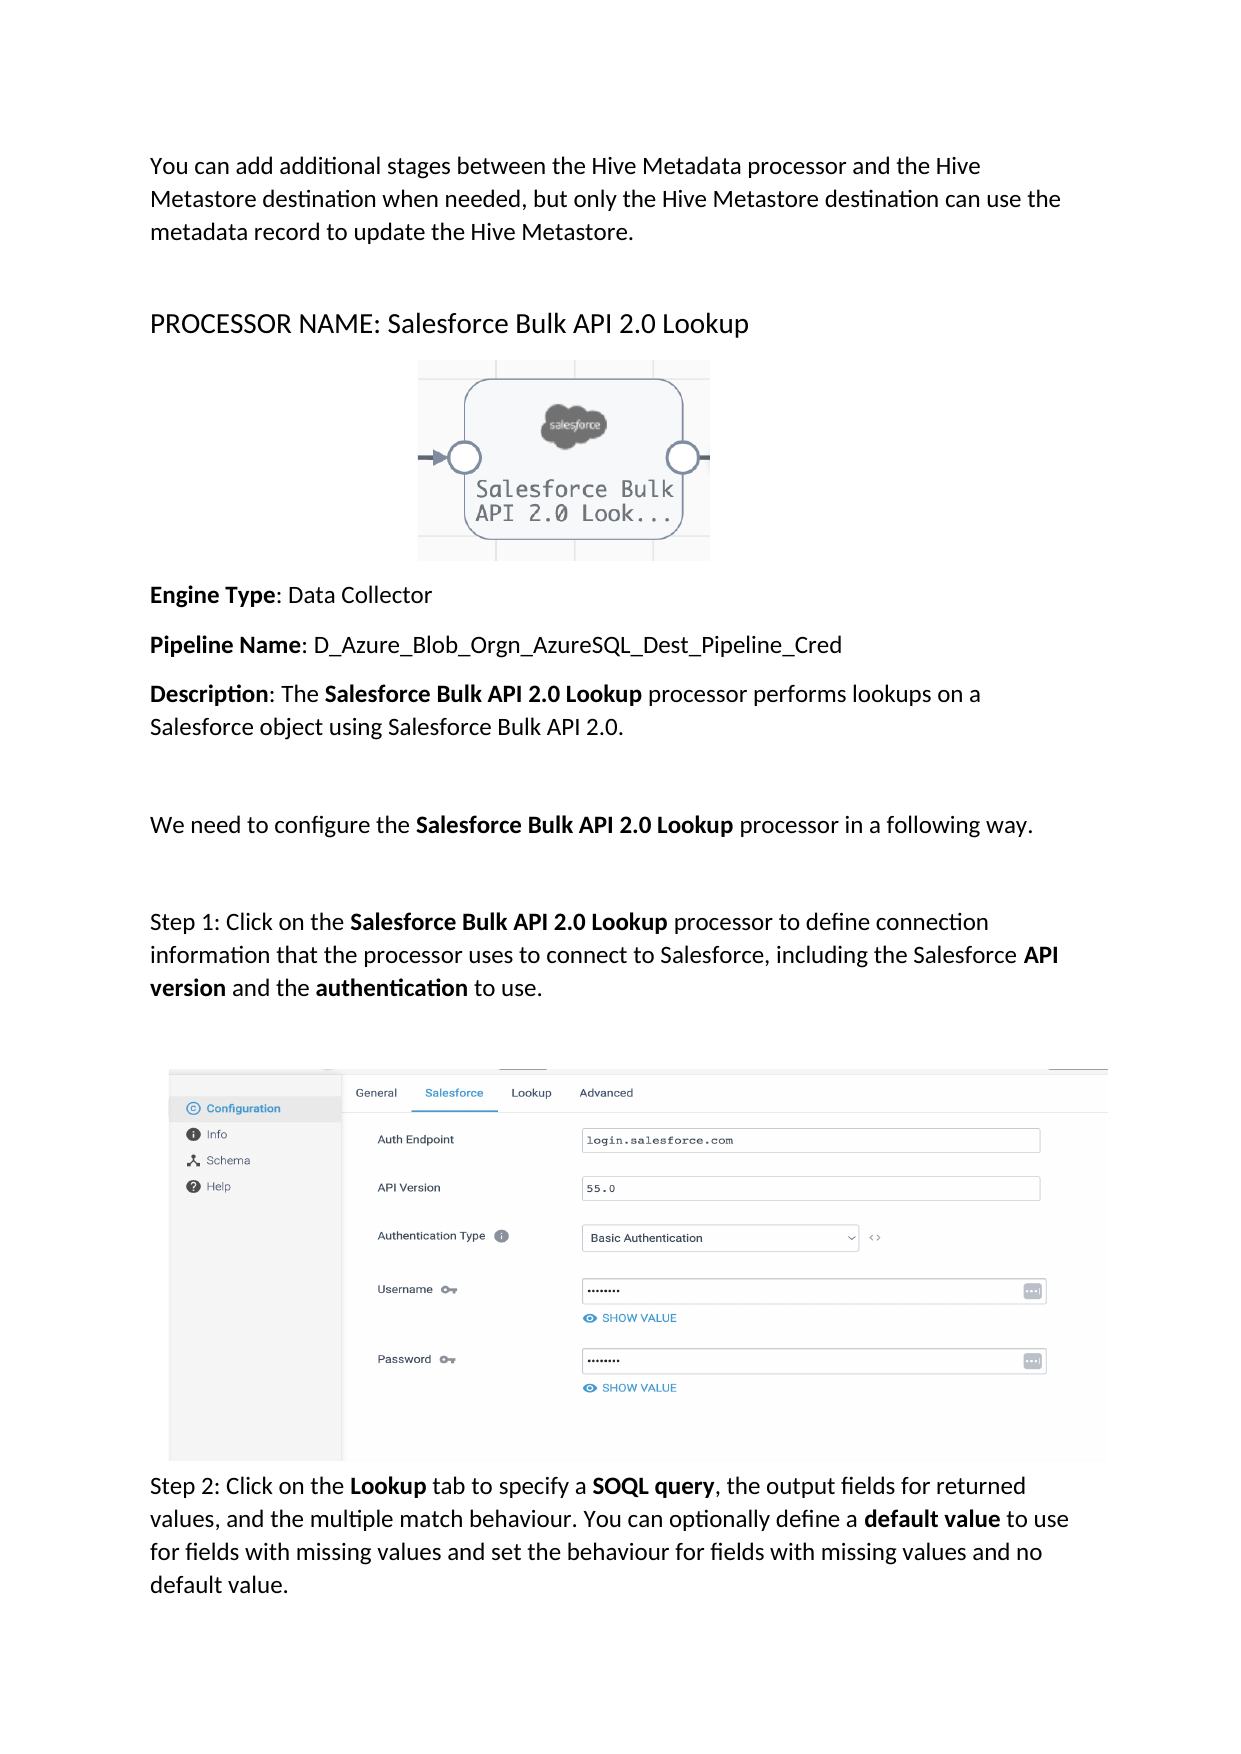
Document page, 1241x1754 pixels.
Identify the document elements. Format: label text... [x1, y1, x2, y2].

text You can add additional stages between the Hive Metadata processor and the Hive Metastore destination when needed, but only the Hive Metastore destination can use the metadata record to update the Hive Metastore. [150, 150, 1090, 246]
text Step 1: Click on the Salesforce Bulk API 2.0 Lookup processor to define connection information that the processor uses to connect to Salesforce, including the Salesforce API version and the authentication to use. [150, 907, 1090, 1003]
text We need to configure the Salesforce Bulk API 2.0 Lookup processor in a following way. [150, 809, 1090, 840]
text PROCESSOR NAME: Salesforce Bulk API 2.0 Lookup [150, 305, 1090, 341]
text Description: The Salesforce Bulk API 2.0 Lookup processor performs lookups on a Salesforce object using Salesforce Bulk API 2.0. [150, 678, 1090, 742]
text Step 2: Click on the Lookup tab to specify a SOQL query, the output fields for returned values, and the multiple match behaviour. You can optionally define a default value to use for fields with missing values and set the behaviour for fields with missing values and no default value. [150, 1470, 1090, 1599]
text Pipeline Name: D_Azure_Blob_Orgn_AzureSQL_Dest_Pipeline_Cred [150, 629, 1090, 659]
text Engine Type: Data Collector [150, 579, 1090, 610]
